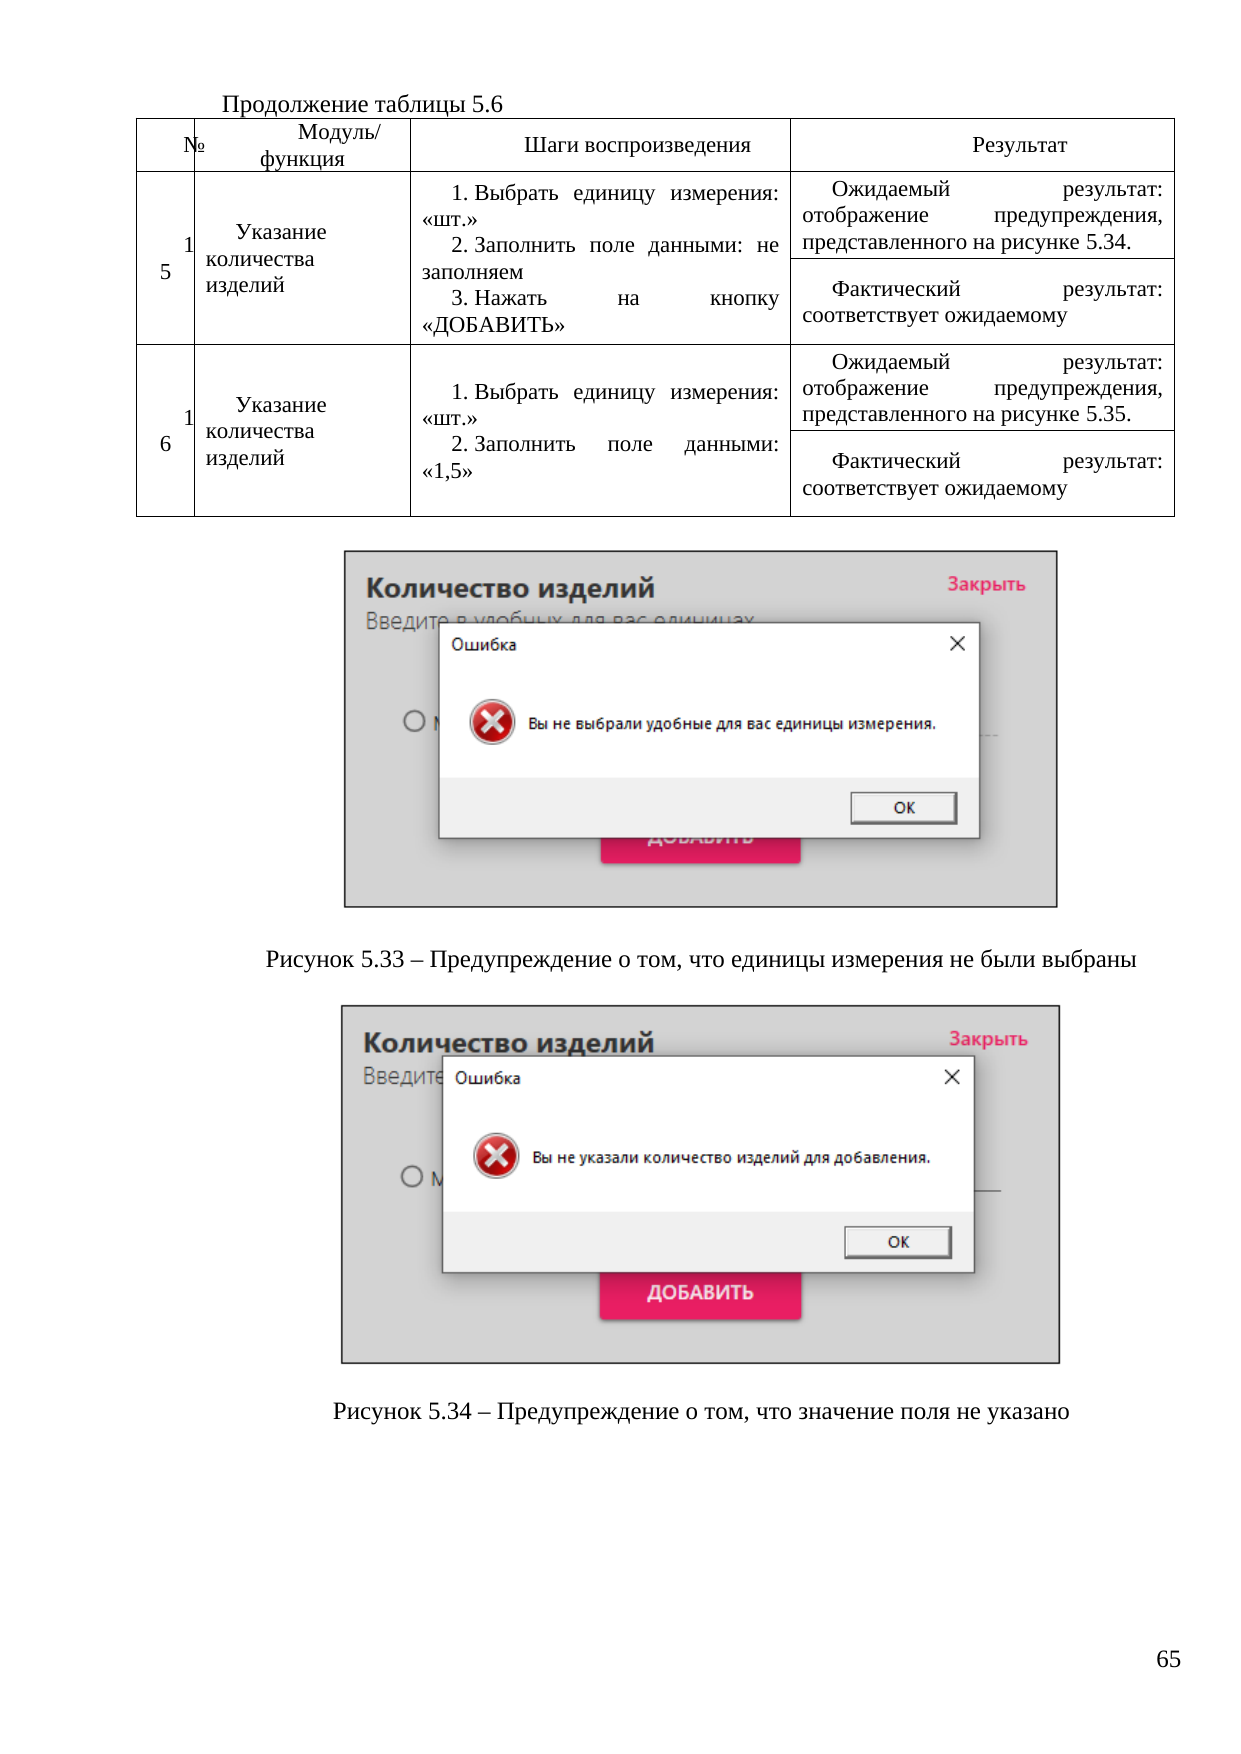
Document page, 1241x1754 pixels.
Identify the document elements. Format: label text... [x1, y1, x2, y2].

picture [337, 1001, 1065, 1367]
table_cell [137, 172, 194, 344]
picture [341, 546, 1062, 915]
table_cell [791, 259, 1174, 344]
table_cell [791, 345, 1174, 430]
text Рисунок 5.34 – Предупреждение о том, что значение поля не указано [148, 1396, 1181, 1424]
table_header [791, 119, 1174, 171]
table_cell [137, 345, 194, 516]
text Продолжение таблицы 5.6 [148, 89, 1181, 117]
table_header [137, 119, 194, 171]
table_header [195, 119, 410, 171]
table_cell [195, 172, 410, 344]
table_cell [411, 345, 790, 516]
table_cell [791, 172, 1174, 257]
text Рисунок 5.33 – Предупреждение о том, что единицы измерения не были выбраны [148, 944, 1181, 972]
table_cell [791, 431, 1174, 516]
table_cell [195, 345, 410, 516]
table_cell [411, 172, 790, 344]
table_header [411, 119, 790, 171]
